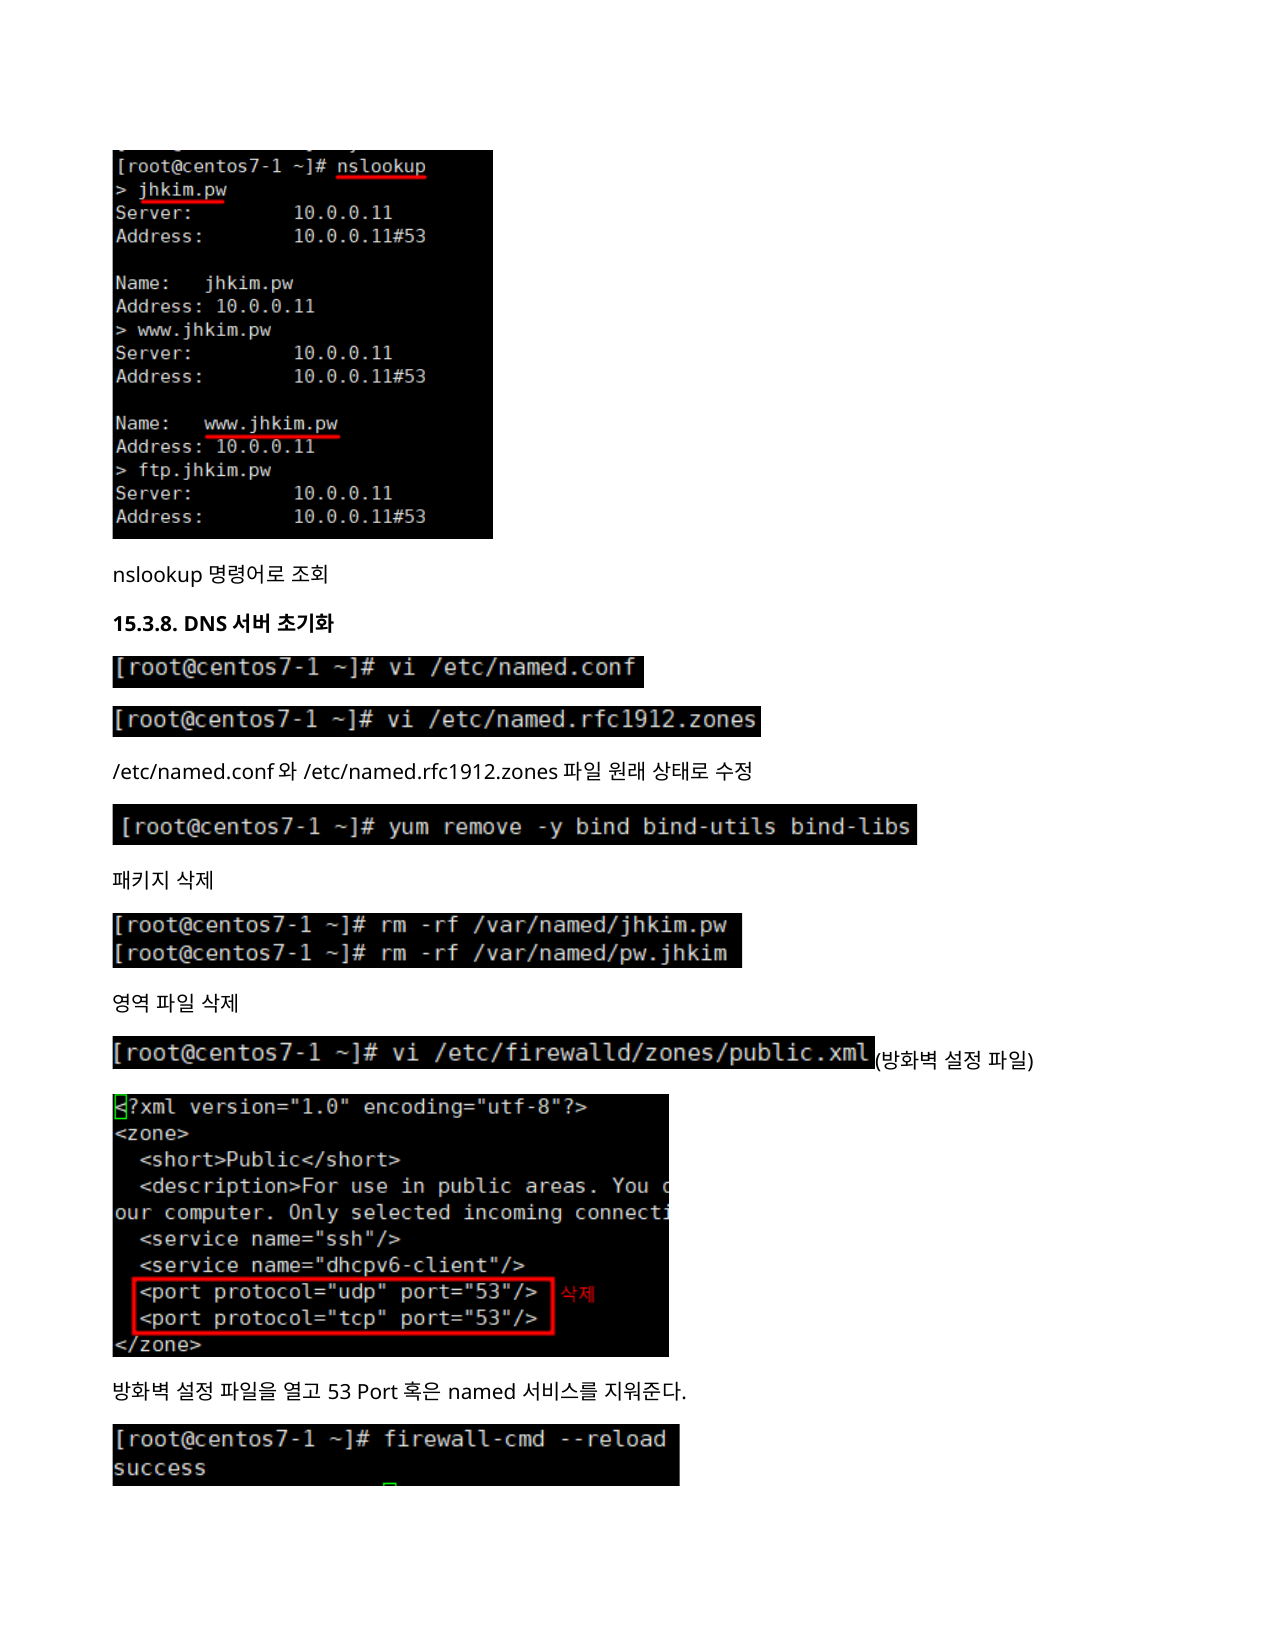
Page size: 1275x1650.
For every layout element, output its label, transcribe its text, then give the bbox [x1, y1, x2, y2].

picture [112, 1094, 669, 1357]
text nslookup 명령어로 조회 [112, 558, 1162, 588]
picture [112, 804, 918, 845]
picture [112, 913, 743, 968]
text 방화벽 설정 파일을 열고 53 Port 혹은 named 서비스를 지워준다. [112, 1375, 1162, 1406]
text 영역 파일 삭제 [112, 987, 1162, 1017]
picture [112, 706, 761, 737]
picture [112, 1424, 680, 1486]
text 패키지 삭제 [112, 864, 1162, 894]
picture [112, 1036, 875, 1069]
text /etc/named.conf와 /etc/named.rfc1912.zones 파일 원래 상태로 수정 [112, 755, 1162, 786]
picture [112, 150, 493, 539]
picture [112, 656, 644, 688]
text 15.3.8. DNS 서버 초기화 [112, 607, 1162, 638]
